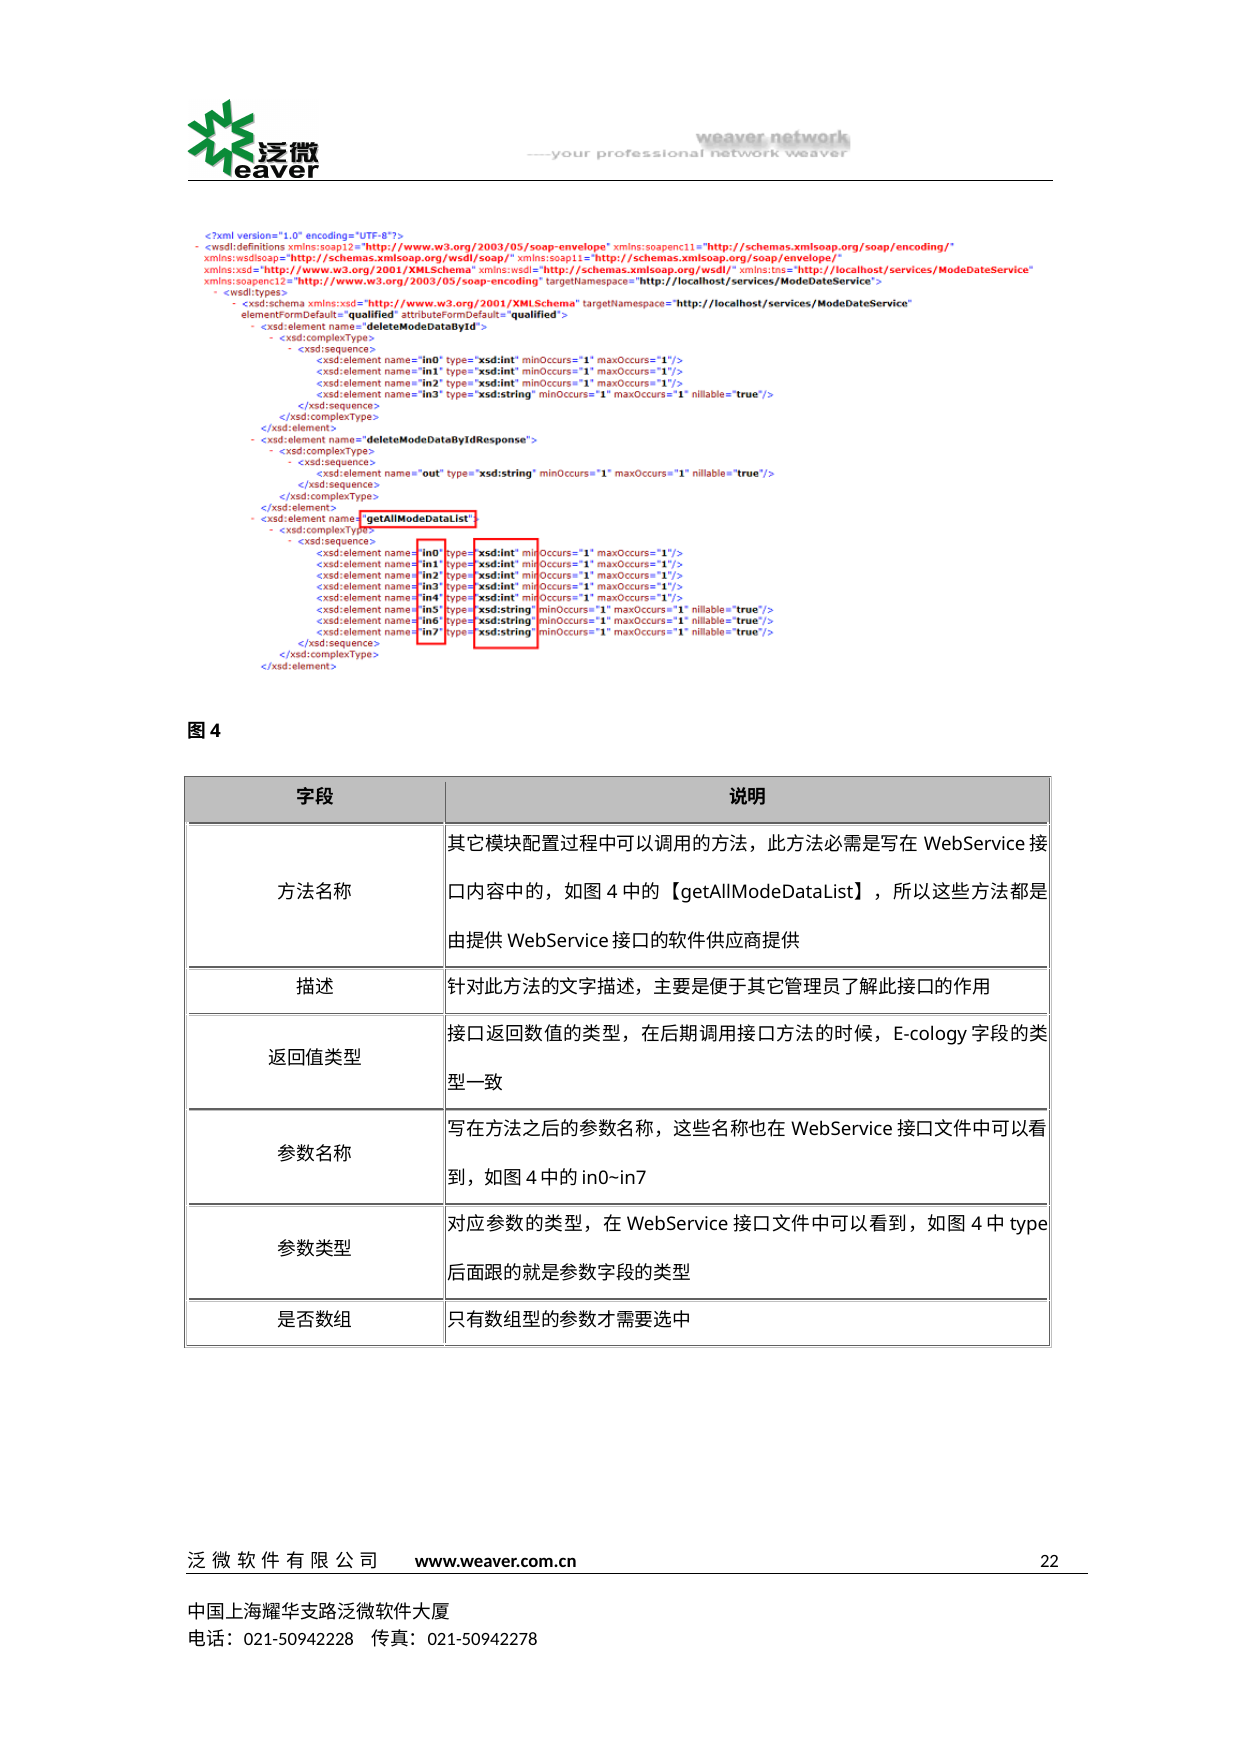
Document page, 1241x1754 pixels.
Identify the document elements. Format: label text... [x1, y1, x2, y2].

picture [187, 213, 1053, 670]
table_cell 参数名称 [185, 1108, 443, 1203]
text 图4 [187, 714, 1053, 747]
table_cell 返回值类型 [185, 1013, 445, 1108]
table_header 字段 [187, 779, 445, 822]
picture [187, 99, 319, 178]
table_cell 是否数组 [187, 1298, 445, 1345]
table_cell 描述 [187, 966, 443, 1013]
picture [475, 88, 851, 178]
table_cell 方法名称 [187, 822, 443, 966]
table_cell 其它模块配置过程中可以调用的方法，此方法必需是写在WebService接口内容中的，如图4中的【getAllModeDataList】，所以这些方法都是由提供WebService接口的软件供应商提供 [446, 822, 1049, 966]
table_cell 接口返回数值的类型，在后期调用接口方法的时候，E-cology字段的类型一致 [445, 1013, 1050, 1108]
table_cell 对应参数的类型，在WebService接口文件中可以看到，如图4中type后面跟的就是参数字段的类型 [446, 1203, 1049, 1298]
table_cell 针对此方法的文字描述，主要是便于其它管理员了解此接口的作用 [446, 966, 1049, 1013]
table_cell 参数类型 [187, 1203, 443, 1298]
table_cell 写在方法之后的参数名称，这些名称也在WebService接口文件中可以看到，如图4中的in0~in7 [446, 1108, 1050, 1203]
table_header 说明 [445, 779, 1049, 822]
table_cell 只有数组型的参数才需要选中 [445, 1298, 1049, 1345]
